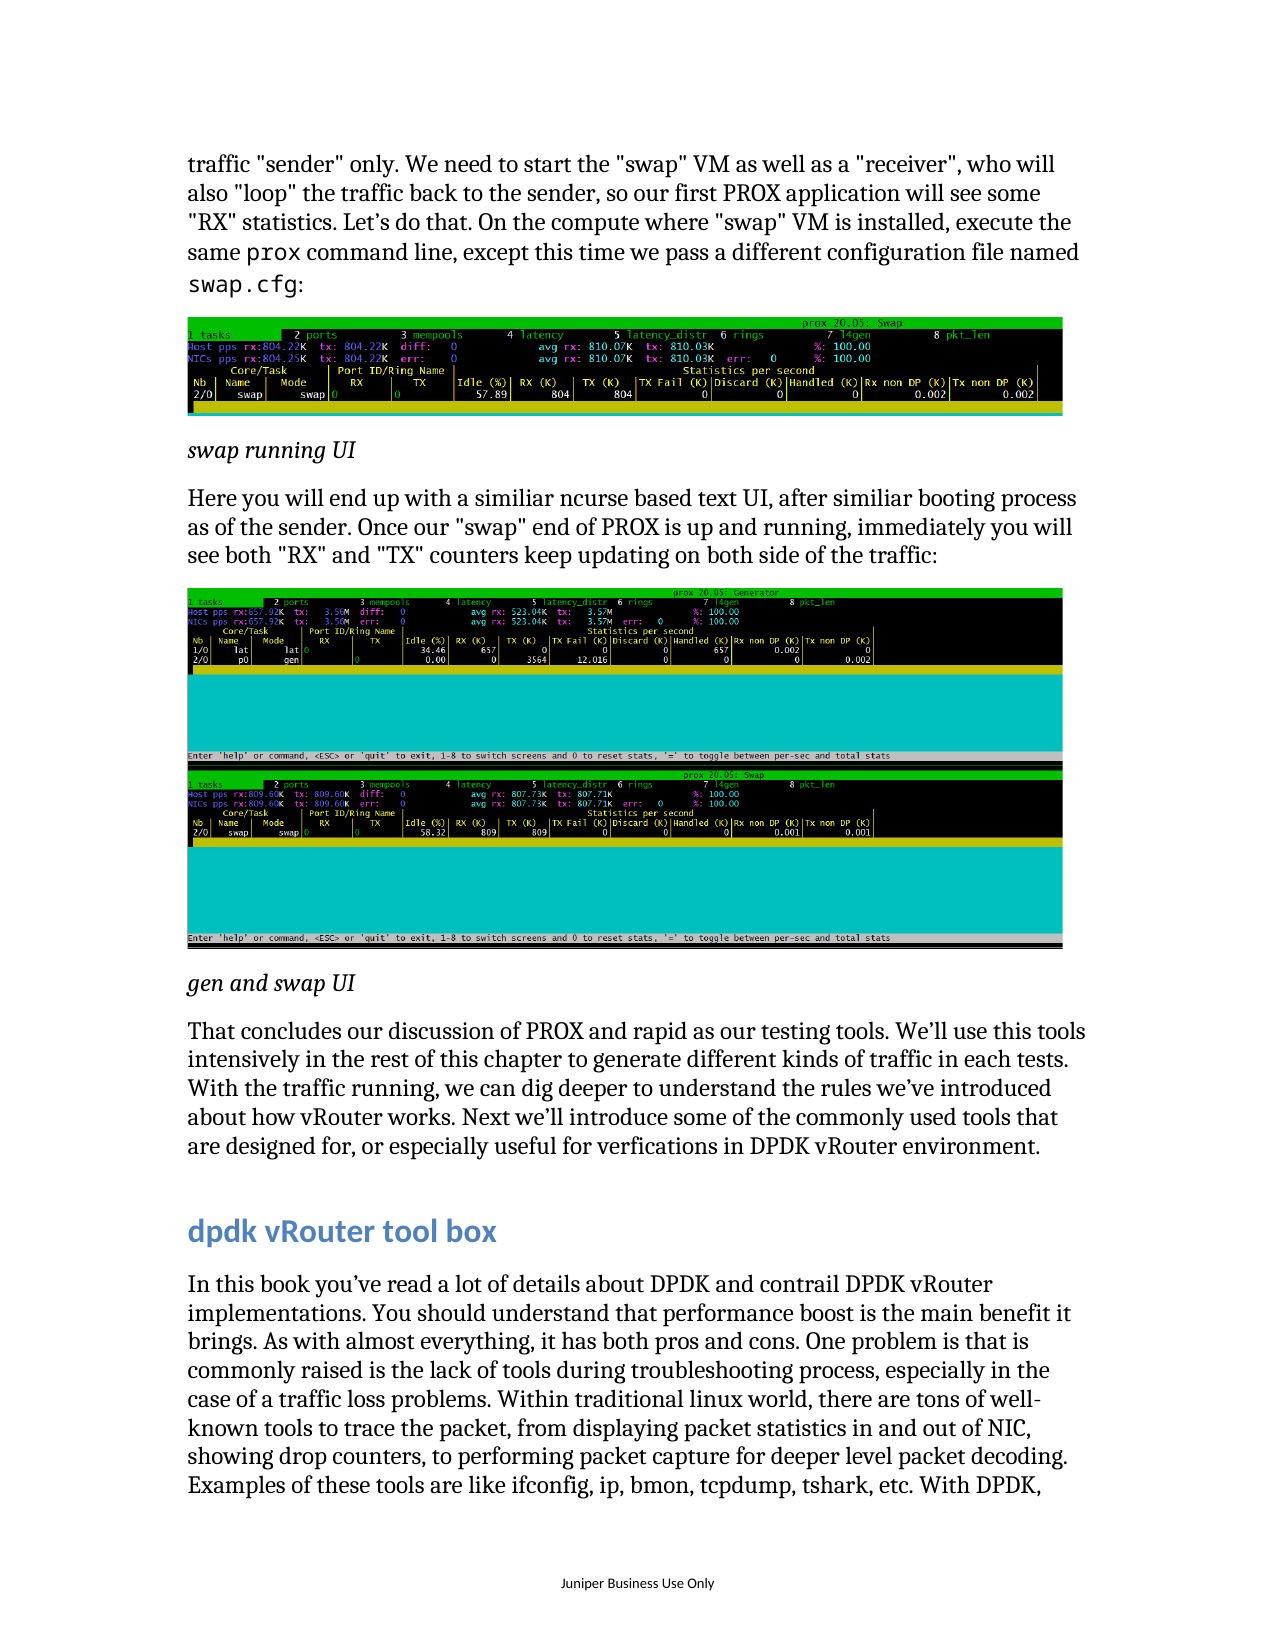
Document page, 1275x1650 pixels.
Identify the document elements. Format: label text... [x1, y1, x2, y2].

subtitle dpdk vRouter tool box [187, 1210, 1087, 1251]
text Here you will end up with a similiar ncurse based text UI, after similiar booting process as of the sender. Once our "swap" end of PROX is up and running, immediately you will see both "RX" and "TX" counters keep updating on both side of the traffic: [187, 484, 1087, 570]
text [187, 150, 1087, 299]
picture [187, 588, 1063, 949]
picture [187, 317, 1063, 416]
text swap running UI [187, 436, 1087, 465]
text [187, 1270, 1087, 1500]
text gen and swap UI [187, 969, 1087, 998]
text That concludes our discussion of PROX and rapid as our testing tools. We’ll use this tools intensively in the rest of this chapter to generate different kinds of traffic in each tests. With the traffic running, we can dig deeper to understand the rules we’ve introduced about how vRouter works. Next we’ll introduce some of the commonly used tools that are designed for, or especially useful for verfications in DPDK vRouter environment. [187, 1017, 1087, 1160]
